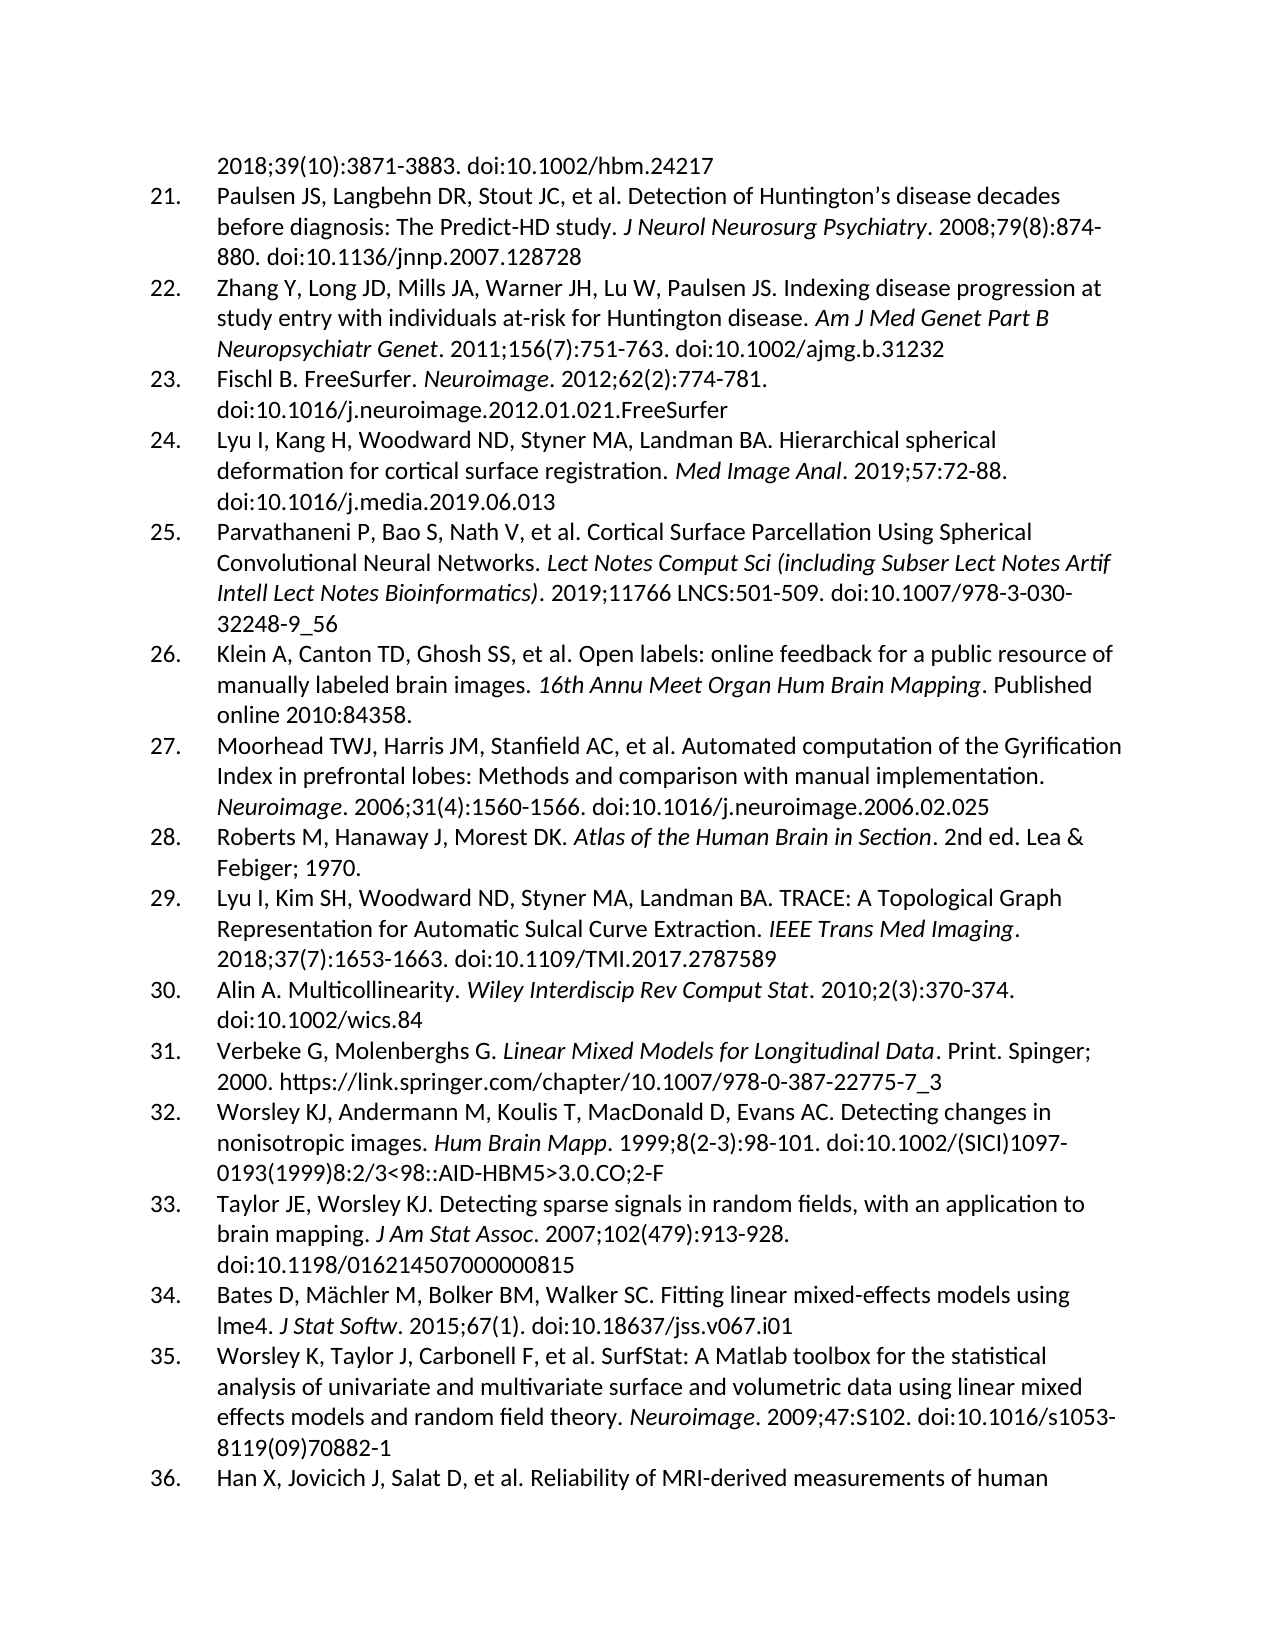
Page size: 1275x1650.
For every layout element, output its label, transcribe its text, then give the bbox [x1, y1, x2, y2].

text 27. Moorhead TWJ, Harris JM, Stanfield AC, et al. Automated computation of the Gyrification Index in prefrontal lobes: Methods and comparison with manual implementation. Neuroimage. 2006;31(4):1560-1566. doi:10.1016/j.neuroimage.2006.02.025 [150, 730, 1125, 821]
text 32. Worsley KJ, Andermann M, Koulis T, MacDonald D, Evans AC. Detecting changes in nonisotropic images. Hum Brain Mapp. 1999;8(2-3):98-101. doi:10.1002/(SICI)1097-0193(1999)8:2/3<98::AID-HBM5>3.0.CO;2-F [150, 1096, 1125, 1188]
text 31. Verbeke G, Molenberghs G. Linear Mixed Models for Longitudinal Data. Print. Spinger; 2000. https://link.springer.com/chapter/10.1007/978-0-387-22775-7_3 [150, 1035, 1125, 1096]
text 22. Zhang Y, Long JD, Mills JA, Warner JH, Lu W, Paulsen JS. Indexing disease progression at study entry with individuals at-risk for Huntington disease. Am J Med Genet Part B Neuropsychiatr Genet. 2011;156(7):751-763. doi:10.1002/ajmg.b.31232 [150, 272, 1125, 364]
text 23. Fischl B. FreeSurfer. Neuroimage. 2012;62(2):774-781. doi:10.1016/j.neuroimage.2012.01.021.FreeSurfer [150, 364, 1125, 425]
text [150, 1462, 1125, 1493]
text 26. Klein A, Canton TD, Ghosh SS, et al. Open labels: online feedback for a public resource of manually labeled brain images. 16th Annu Meet Organ Hum Brain Mapping. Published online 2010:84358. [150, 638, 1125, 730]
text 25. Parvathaneni P, Bao S, Nath V, et al. Cortical Surface Parcellation Using Spherical Convolutional Neural Networks. Lect Notes Comput Sci (including Subser Lect Notes Artif Intell Lect Notes Bioinformatics). 2019;11766 LNCS:501-509. doi:10.1007/978-3-030-32248-9_56 [150, 516, 1125, 638]
text 29. Lyu I, Kim SH, Woodward ND, Styner MA, Landman BA. TRACE: A Topological Graph Representation for Automatic Sulcal Curve Extraction. IEEE Trans Med Imaging. 2018;37(7):1653-1663. doi:10.1109/TMI.2017.2787589 [150, 882, 1125, 974]
text 35. Worsley K, Taylor J, Carbonell F, et al. SurfStat: A Matlab toolbox for the statistical analysis of univariate and multivariate surface and volumetric data using linear mixed effects models and random field theory. Neuroimage. 2009;47:S102. doi:10.1016/s1053-8119(09)70882-1 [150, 1340, 1125, 1462]
text 30. Alin A. Multicollinearity. Wiley Interdiscip Rev Comput Stat. 2010;2(3):370-374. doi:10.1002/wics.84 [150, 974, 1125, 1035]
text 33. Taylor JE, Worsley KJ. Detecting sparse signals in random fields, with an application to brain mapping. J Am Stat Assoc. 2007;102(479):913-928. doi:10.1198/016214507000000815 [150, 1188, 1125, 1279]
text 21. Paulsen JS, Langbehn DR, Stout JC, et al. Detection of Huntington’s disease decades before diagnosis: The Predict-HD study. J Neurol Neurosurg Psychiatry. 2008;79(8):874-880. doi:10.1136/jnnp.2007.128728 [150, 181, 1125, 272]
text 24. Lyu I, Kang H, Woodward ND, Styner MA, Landman BA. Hierarchical spherical deformation for cortical surface registration. Med Image Anal. 2019;57:72-88. doi:10.1016/j.media.2019.06.013 [150, 425, 1125, 516]
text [150, 150, 1125, 181]
text 28. Roberts M, Hanaway J, Morest DK. Atlas of the Human Brain in Section. 2nd ed. Lea & Febiger; 1970. [150, 821, 1125, 882]
text 34. Bates D, Mächler M, Bolker BM, Walker SC. Fitting linear mixed-effects models using lme4. J Stat Softw. 2015;67(1). doi:10.18637/jss.v067.i01 [150, 1279, 1125, 1340]
